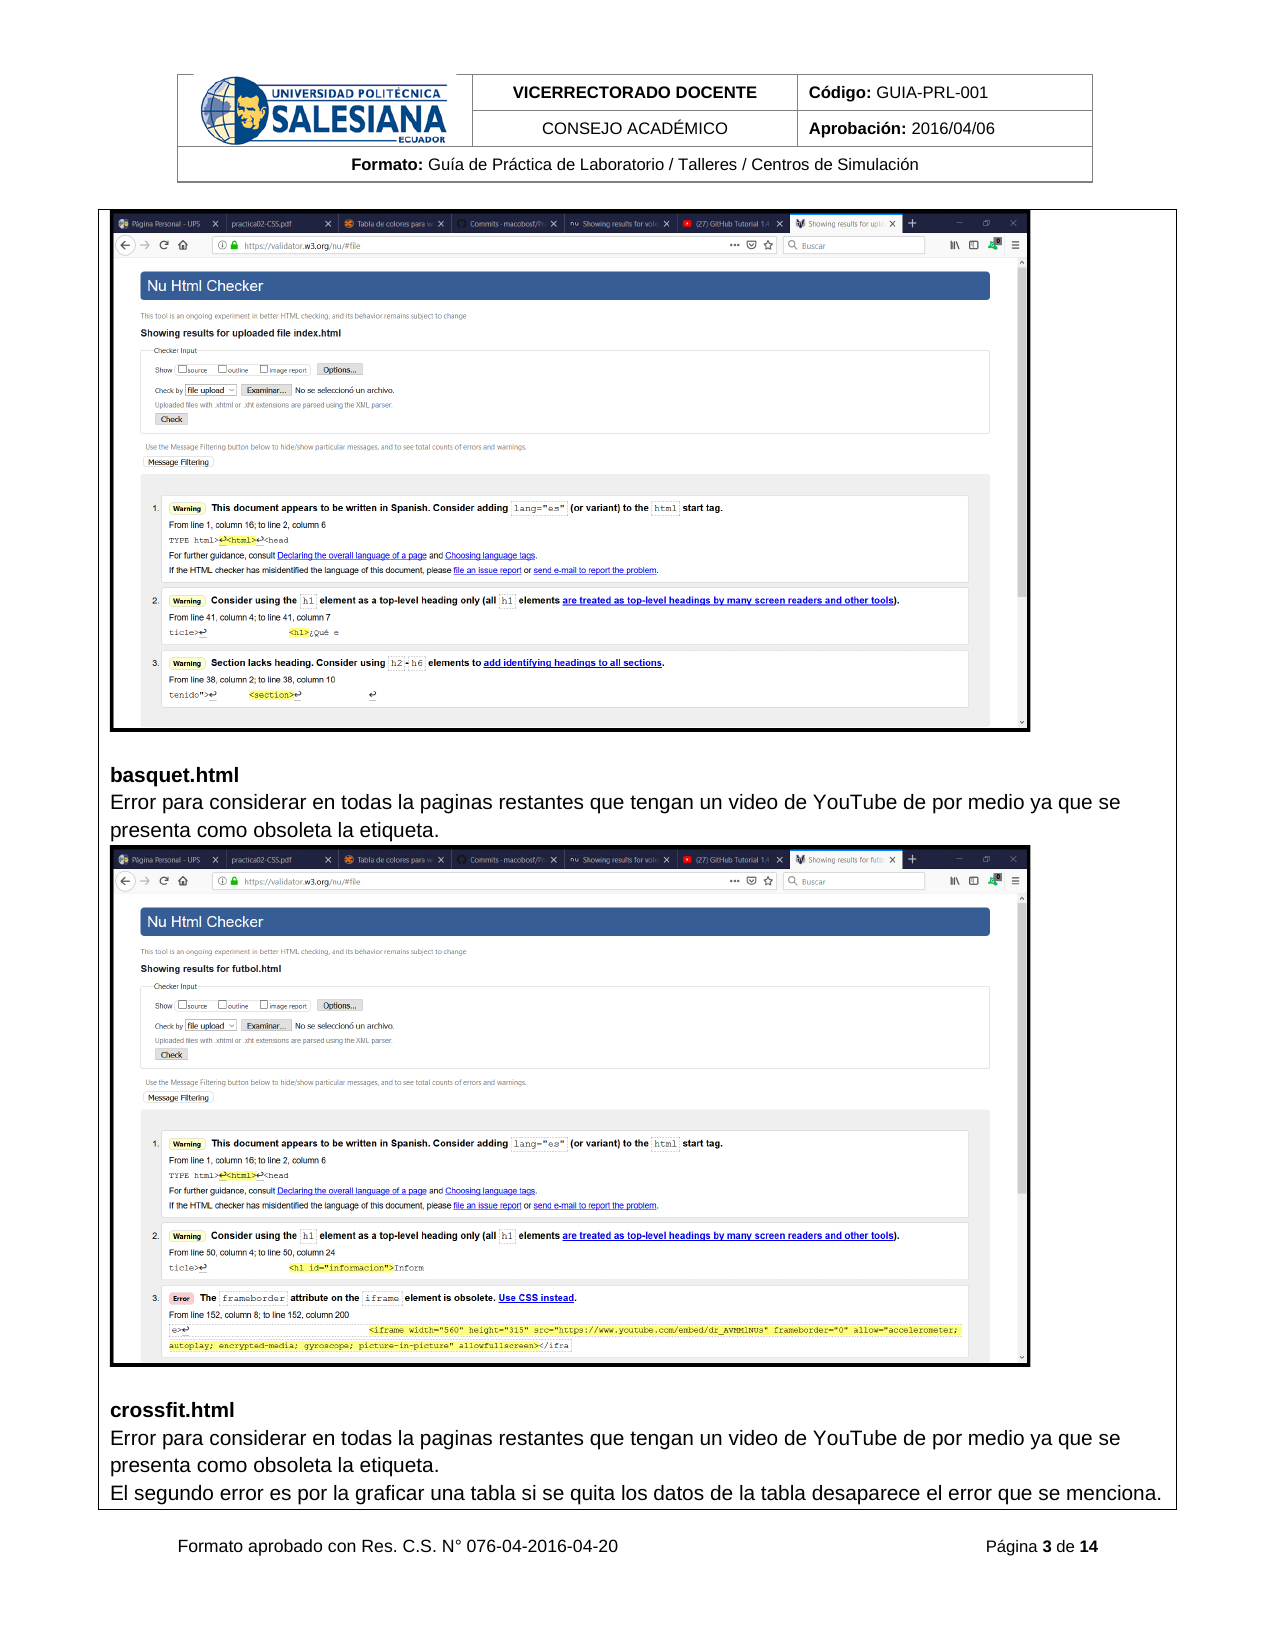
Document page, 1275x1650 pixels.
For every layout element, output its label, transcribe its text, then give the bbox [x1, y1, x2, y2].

picture [193, 74, 457, 146]
